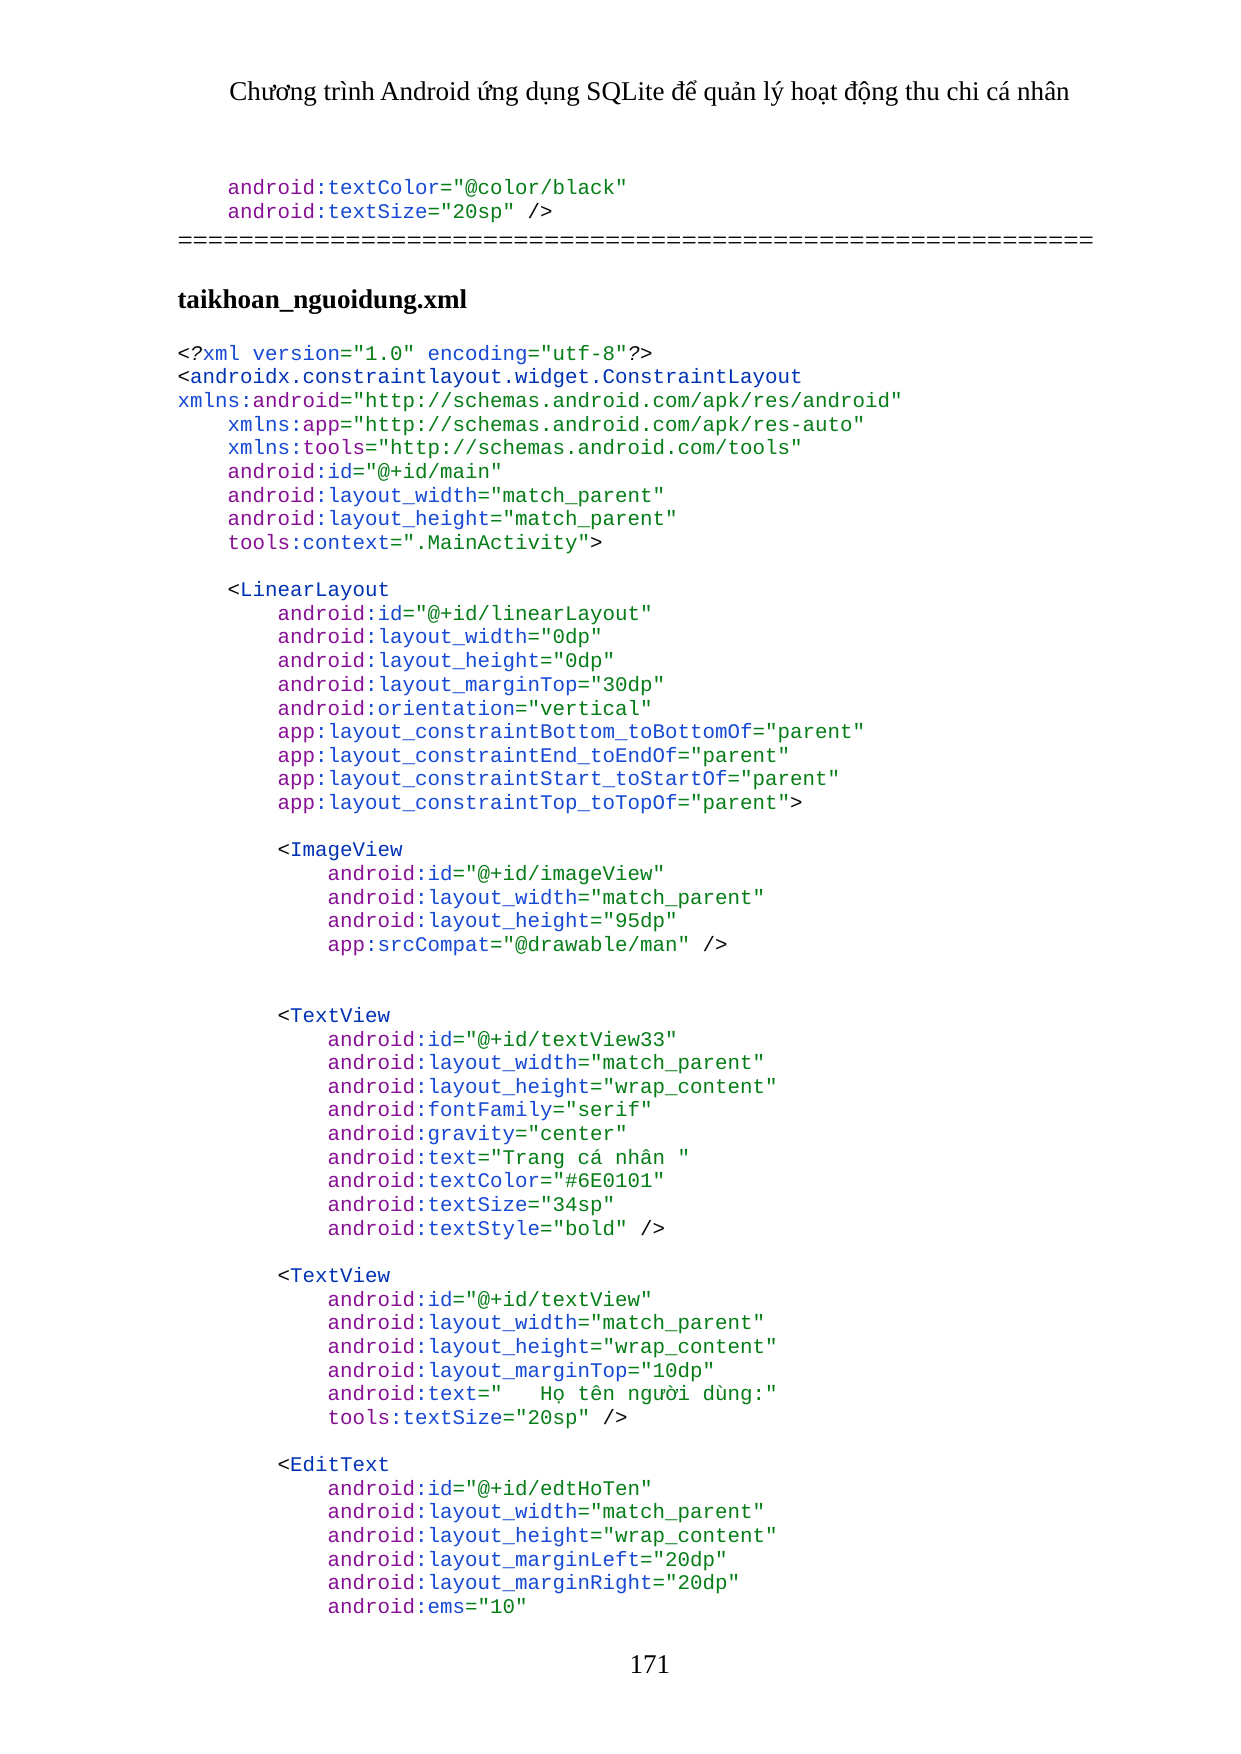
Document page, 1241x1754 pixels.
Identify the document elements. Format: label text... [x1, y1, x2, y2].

text ============================================================ [177, 224, 1122, 256]
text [177, 343, 1122, 1620]
text taikhoan_nguoidung.xml [177, 284, 1122, 315]
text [177, 177, 1122, 224]
